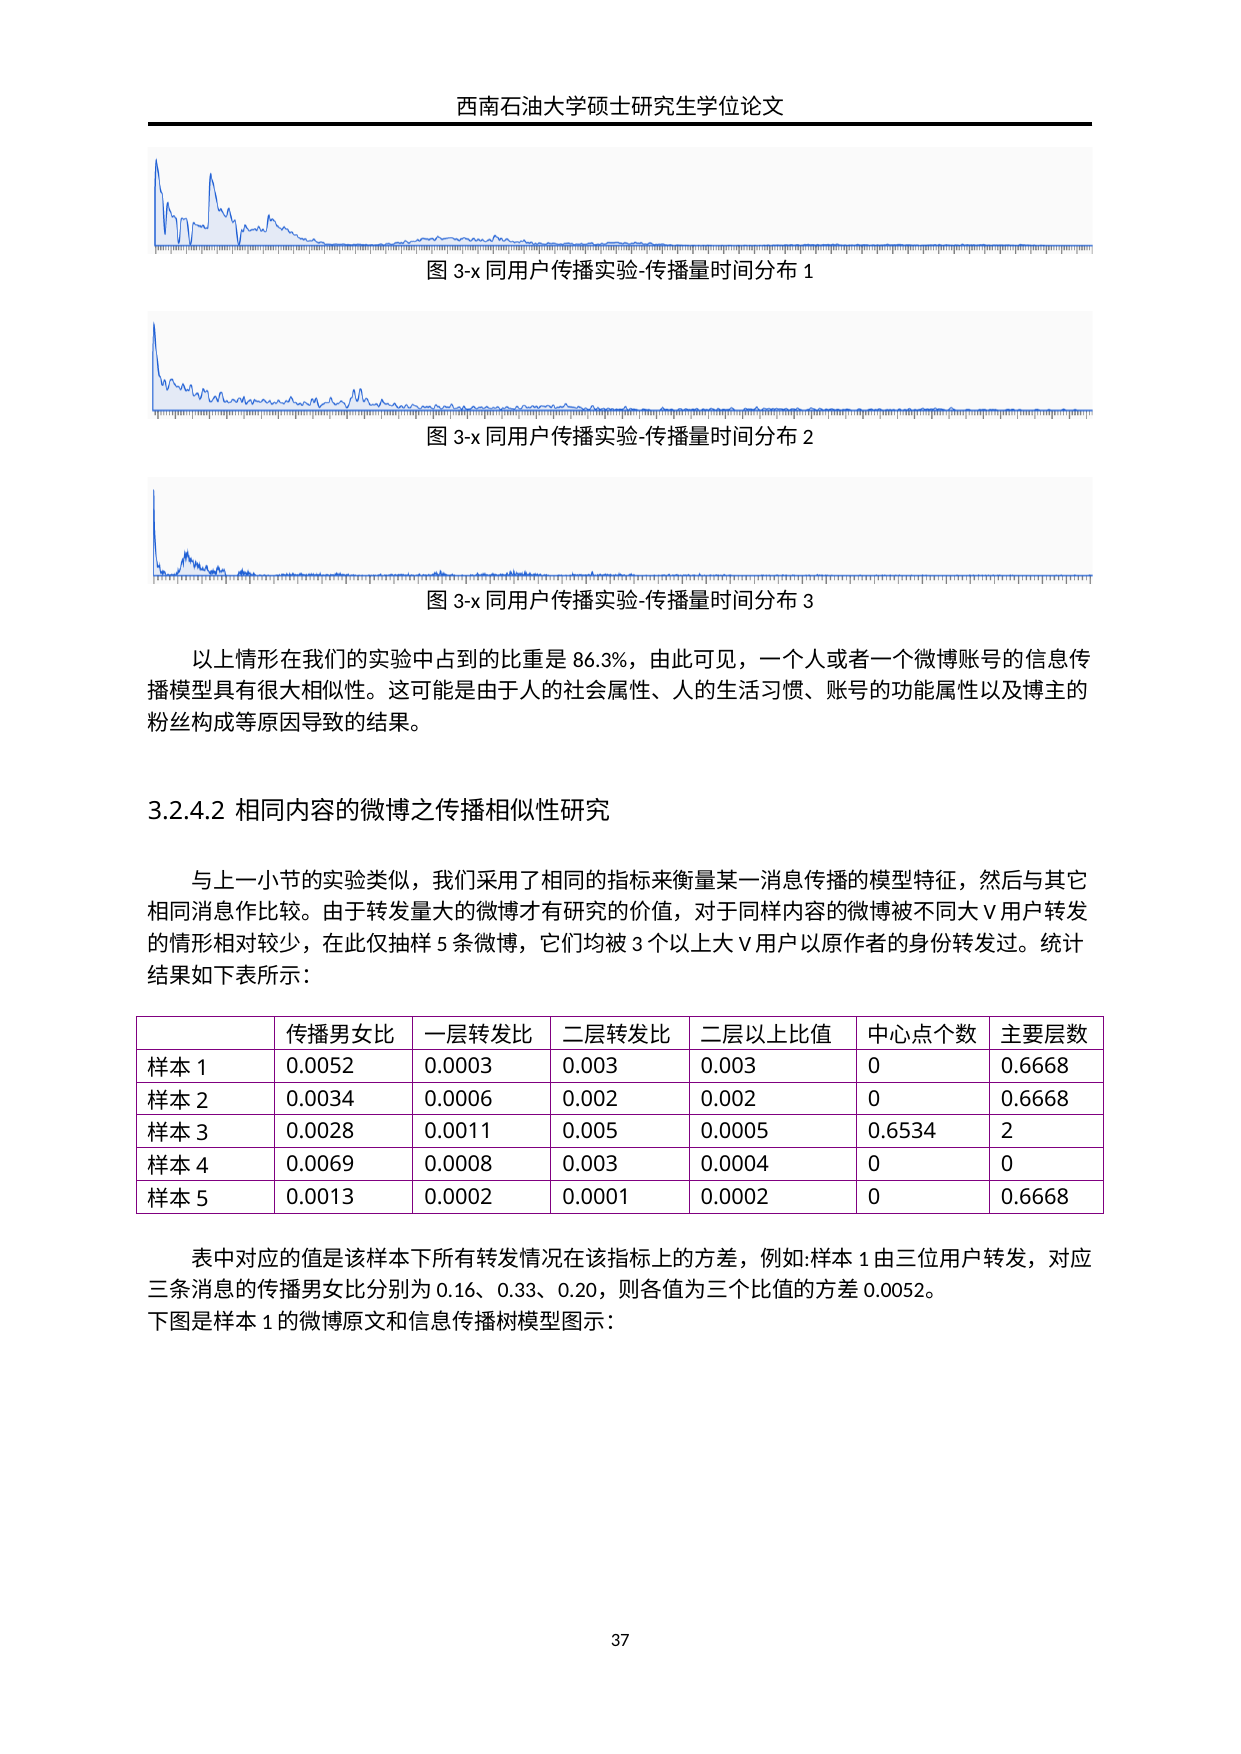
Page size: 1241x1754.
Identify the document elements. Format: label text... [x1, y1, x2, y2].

table_cell 0.005 [551, 1115, 689, 1147]
table_cell 0.003 [551, 1050, 689, 1082]
table_cell 样本1 [137, 1050, 274, 1082]
text 表中对应的值是该样本下所有转发情况在该指标上的方差，例如:样本1由三位用户转发，对应三条消息的传播男女比分别为0.16、0.33、0.20，则各值为三个比值的方差0.0052。 [148, 1241, 1092, 1304]
table_cell 0.6668 [990, 1050, 1103, 1082]
table_cell 0 [857, 1148, 989, 1180]
table_cell 0 [857, 1181, 989, 1213]
table_cell 0.0034 [275, 1083, 412, 1114]
text 图3-x 同用户传播实验-传播量时间分布3 [148, 584, 1092, 615]
table_cell 0.0013 [275, 1181, 412, 1213]
table_cell 0.002 [690, 1083, 856, 1114]
table_cell 样本5 [137, 1181, 274, 1213]
picture [147, 147, 1093, 254]
table_cell 0.0028 [275, 1115, 412, 1147]
table_cell 0.6668 [990, 1083, 1103, 1114]
table_cell 0 [857, 1050, 989, 1082]
table_header 二层以上比值 [690, 1017, 856, 1049]
table_cell 0.0008 [413, 1148, 550, 1180]
text 图3-x 同用户传播实验-传播量时间分布2 [148, 419, 1092, 450]
text 下图是样本1的微博原文和信息传播树模型图示： [148, 1304, 1092, 1336]
table_header 二层转发比 [551, 1017, 689, 1049]
table_cell 0.0006 [413, 1083, 550, 1114]
table_header 主要层数 [990, 1017, 1103, 1049]
table_header 传播男女比 [275, 1017, 412, 1049]
text 图3-x 同用户传播实验-传播量时间分布1 [148, 254, 1092, 285]
table_cell 0.002 [551, 1083, 689, 1114]
table_cell 0.0004 [690, 1148, 856, 1180]
picture [147, 311, 1093, 419]
table_cell 0.6534 [857, 1115, 989, 1147]
table_cell 0.0002 [690, 1181, 856, 1213]
table_cell 0.003 [690, 1050, 856, 1082]
picture [147, 477, 1093, 584]
table_cell 2 [990, 1115, 1103, 1147]
table_cell 0.0003 [413, 1050, 550, 1082]
table_cell 0 [990, 1148, 1103, 1180]
table_cell 样本2 [137, 1083, 274, 1114]
table_cell 0.0001 [551, 1181, 689, 1213]
text 以上情形在我们的实验中占到的比重是86.3%，由此可见，一个人或者一个微博账号的信息传播模型具有很大相似性。这可能是由于人的社会属性、人的生活习惯、账号的功能属性以及博主的粉丝构成等原因导致的结果。 [148, 642, 1092, 737]
table_cell 0.003 [551, 1148, 689, 1180]
table_cell 0.0011 [413, 1115, 550, 1147]
table_cell 0.0069 [275, 1148, 412, 1180]
table_cell 样本3 [137, 1115, 274, 1147]
table_cell 0.0002 [413, 1181, 550, 1213]
table_cell 样本4 [137, 1148, 274, 1180]
subtitle 3.2.4.2 相同内容的微博之传播相似性研究 [148, 790, 1092, 827]
table_cell 0.6668 [990, 1181, 1103, 1213]
table_cell 0.0005 [690, 1115, 856, 1147]
table_header [137, 1017, 274, 1049]
table_header 一层转发比 [413, 1017, 550, 1049]
table_cell 0.0052 [275, 1050, 412, 1082]
table_header 中心点个数 [857, 1017, 989, 1049]
table_cell 0 [857, 1083, 989, 1114]
text 与上一小节的实验类似，我们采用了相同的指标来衡量某一消息传播的模型特征，然后与其它相同消息作比较。由于转发量大的微博才有研究的价值，对于同样内容的微博被不同大V用户转发的情形相对较少，在此仅抽样5条微博，它们均被3个以上大V用户以原作者的身份转发过。统计结果如下表所示： [148, 863, 1092, 989]
